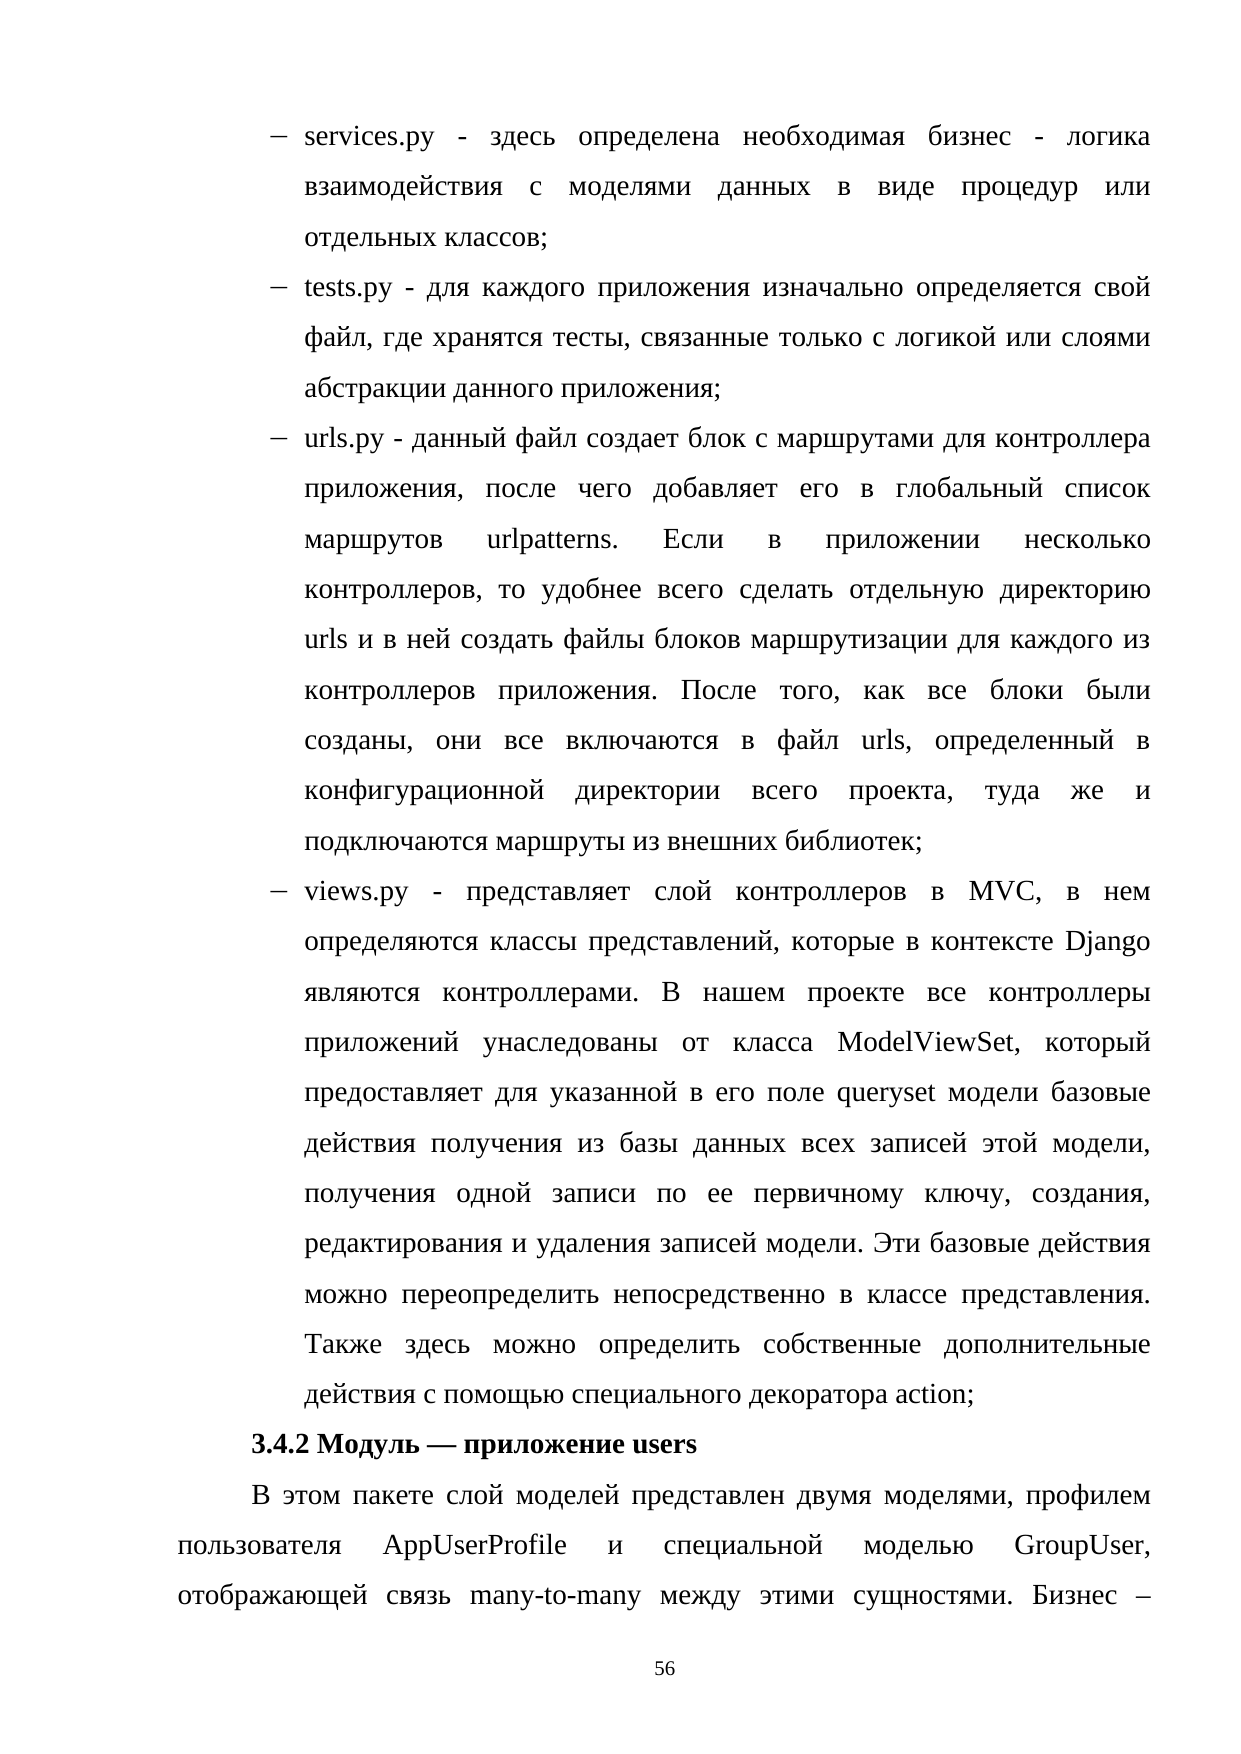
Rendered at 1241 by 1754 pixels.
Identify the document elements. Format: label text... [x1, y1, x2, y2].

text tests.py - для каждого приложения изначально определяется свой файл, где хранятся тесты, связанные только с логикой или слоями абстракции данного приложения; [267, 269, 1152, 403]
text urls.py - данный файл создает блок с маршрутами для контроллера приложения, после чего добавляет его в глобальный список маршрутов urlpatterns. Если в приложении несколько контроллеров, то удобнее всего сделать отдельную директорию urls и в ней создать файлы блоков маршрутизации для каждого из контроллеров приложения. После того, как все блоки были созданы, они все включаются в файл urls, определенный в конфигурационной директории всего проекта, туда же и подключаются маршруты из внешних библиотек; [267, 420, 1152, 856]
text views.py - представляет слой контроллеров в MVC, в нем определяются классы представлений, которые в контексте Django являются контроллерами. В нашем проекте все контроллеры приложений унаследованы от класса ModelViewSet, который предоставляет для указанной в его поле queryset модели базовые действия получения из базы данных всех записей этой модели, получения одной записи по ее первичному ключу, создания, редактирования и удаления записей модели. Эти базовые действия можно переопределить непосредственно в классе представления. Также здесь можно определить собственные дополнительные действия с помощью специального декоратора action; [267, 873, 1152, 1410]
text Модуль — приложение users [251, 1427, 1152, 1460]
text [177, 1477, 1152, 1611]
text services.py - здесь определена необходимая бизнес - логика взаимодействия с моделями данных в виде процедур или отдельных классов; [267, 118, 1152, 252]
